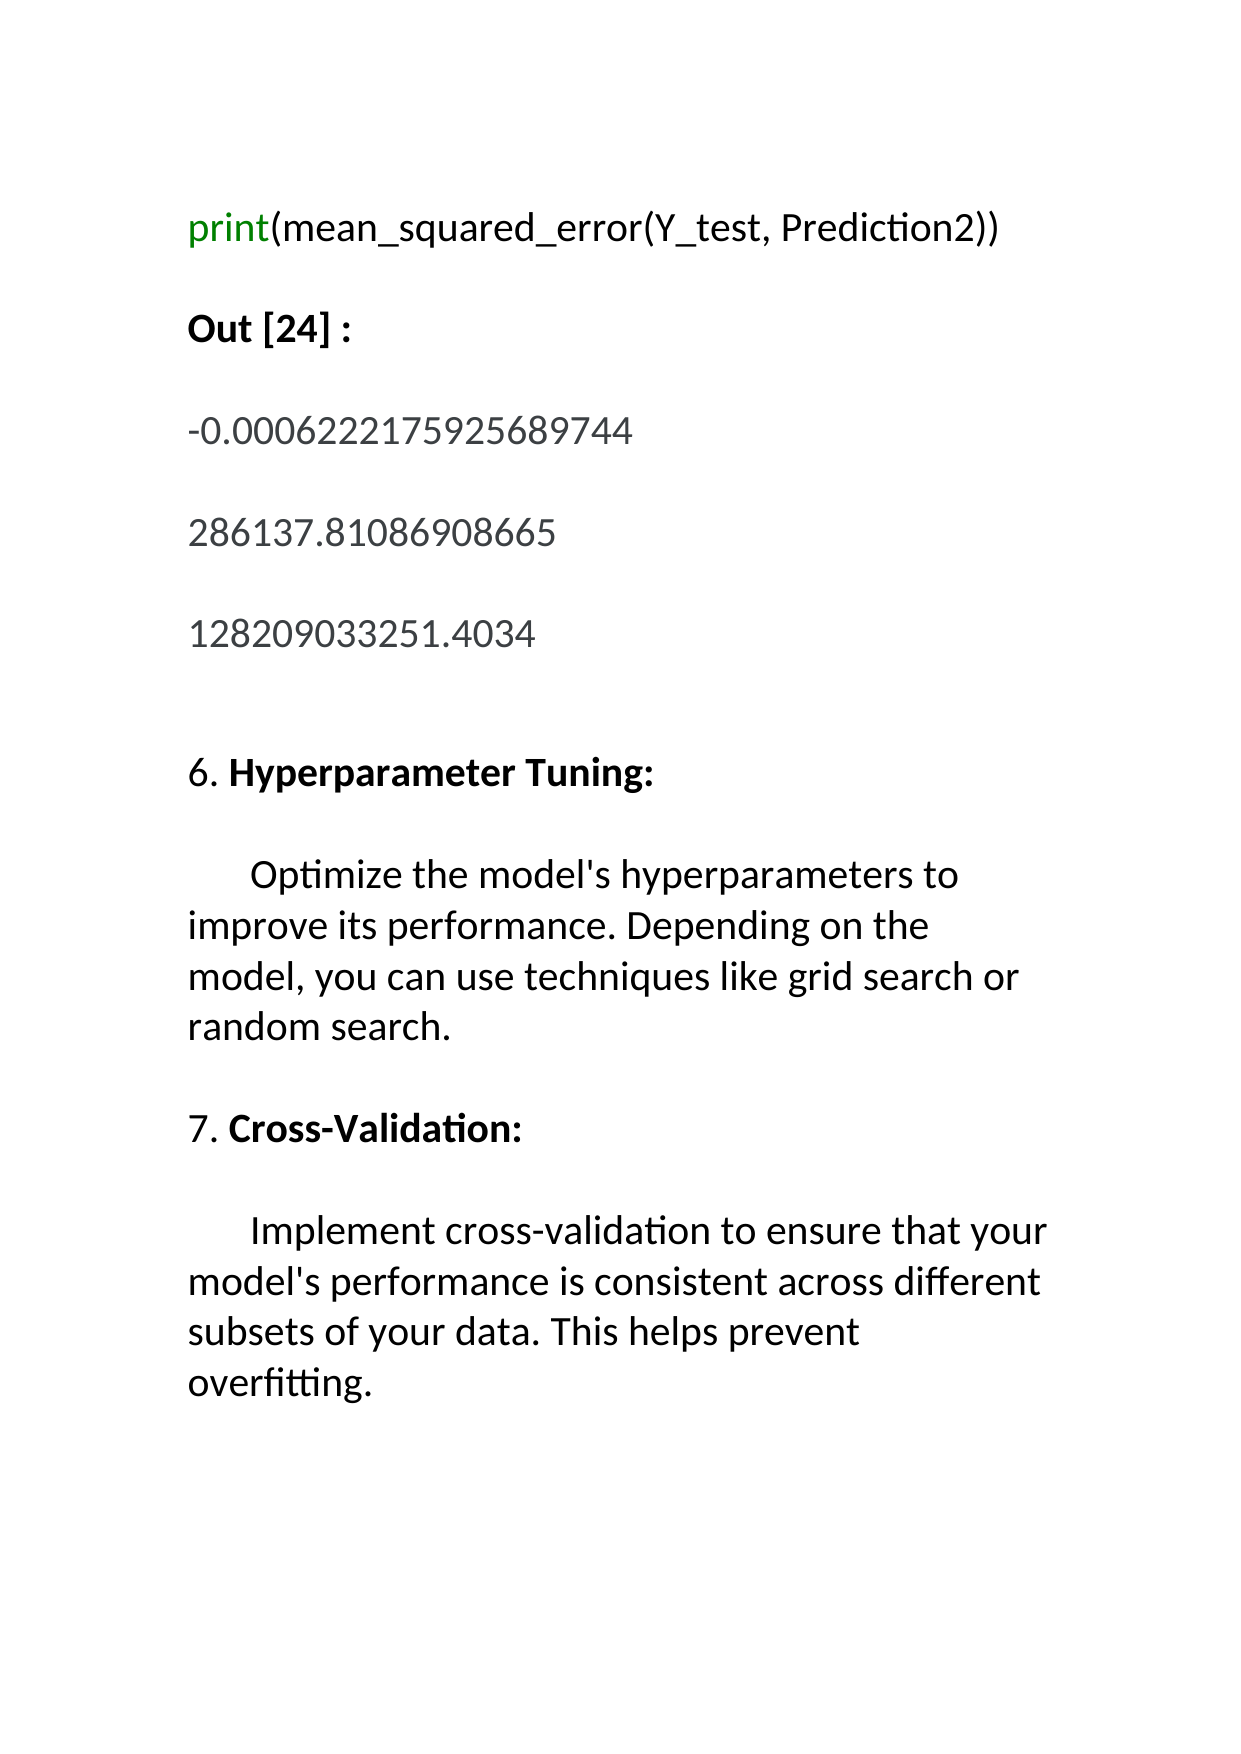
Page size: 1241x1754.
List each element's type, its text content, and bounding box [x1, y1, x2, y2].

text 286137.81086908665 [187, 506, 1053, 557]
text -0.0006222175925689744 [187, 404, 1053, 455]
text 128209033251.4034 [187, 607, 1053, 658]
text Implement cross-validation to ensure that your model's performance is consistent across different subsets of your data. This helps prevent overfitting. [187, 1204, 1053, 1407]
text Optimize the model's hyperparameters to improve its performance. Depending on the model, you can use techniques like grid search or random search. [187, 848, 1053, 1051]
text Out [24] : [187, 302, 1053, 353]
text 7. Cross-Validation: [187, 1102, 1053, 1153]
text print(mean_squared_error(Y_test, Prediction2)) [187, 201, 1053, 252]
text 6. Hyperparameter Tuning: [187, 746, 1053, 797]
